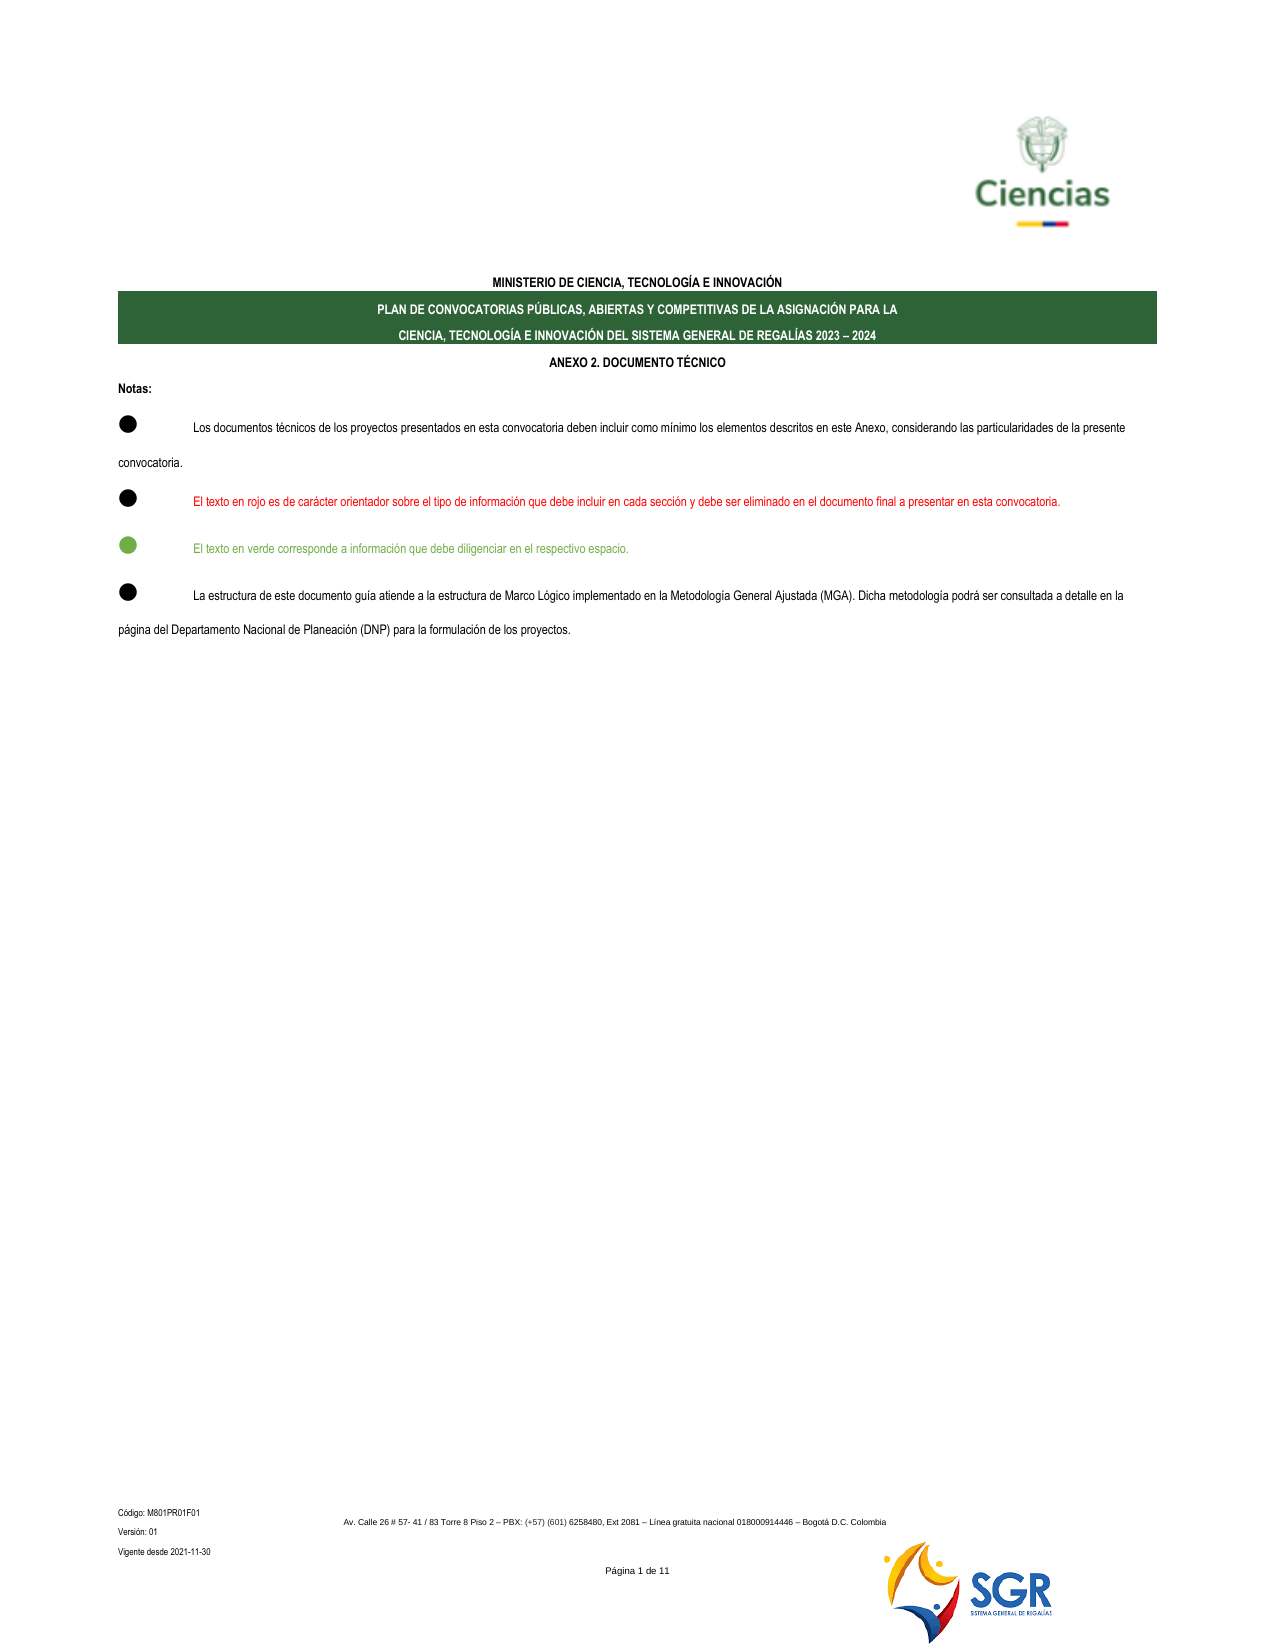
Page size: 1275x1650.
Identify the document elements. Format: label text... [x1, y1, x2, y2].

text PLAN DE CONVOCATORIAS PÚBLICAS, ABIERTAS Y COMPETITIVAS DE LA ASIGNACIÓN PARA LA [118, 291, 1157, 317]
list El texto en rojo es de carácter orientador sobre el tipo de información que debe incluir en cada sección y debe ser eliminado en el documento final a presentar en esta convocatoria. [118, 470, 1157, 517]
picture [875, 1536, 1063, 1650]
picture [932, 73, 1137, 265]
list El texto en verde corresponde a información que debe diligenciar en el respectivo espacio. [118, 517, 1157, 564]
list La estructura de este documento guía atiende a la estructura de Marco Lógico implementado en la Metodología General Ajustada (MGA). Dicha metodología podrá ser consultada a detalle en la página del Departamento Nacional de Planeación (DNP) para la formulación de los proyectos. [118, 564, 1157, 637]
text CIENCIA, TECNOLOGÍA E INNOVACIÓN DEL SISTEMA GENERAL DE REGALÍAS 2023 – 2024 [118, 317, 1157, 344]
list Los documentos técnicos de los proyectos presentados en esta convocatoria deben incluir como mínimo los elementos descritos en este Anexo, considerando las particularidades de la presente convocatoria. [118, 397, 1157, 470]
text Notas: [118, 371, 1157, 397]
text MINISTERIO DE CIENCIA, TECNOLOGÍA E INNOVACIÓN [118, 264, 1157, 291]
text ANEXO 2. DOCUMENTO TÉCNICO [118, 344, 1157, 370]
